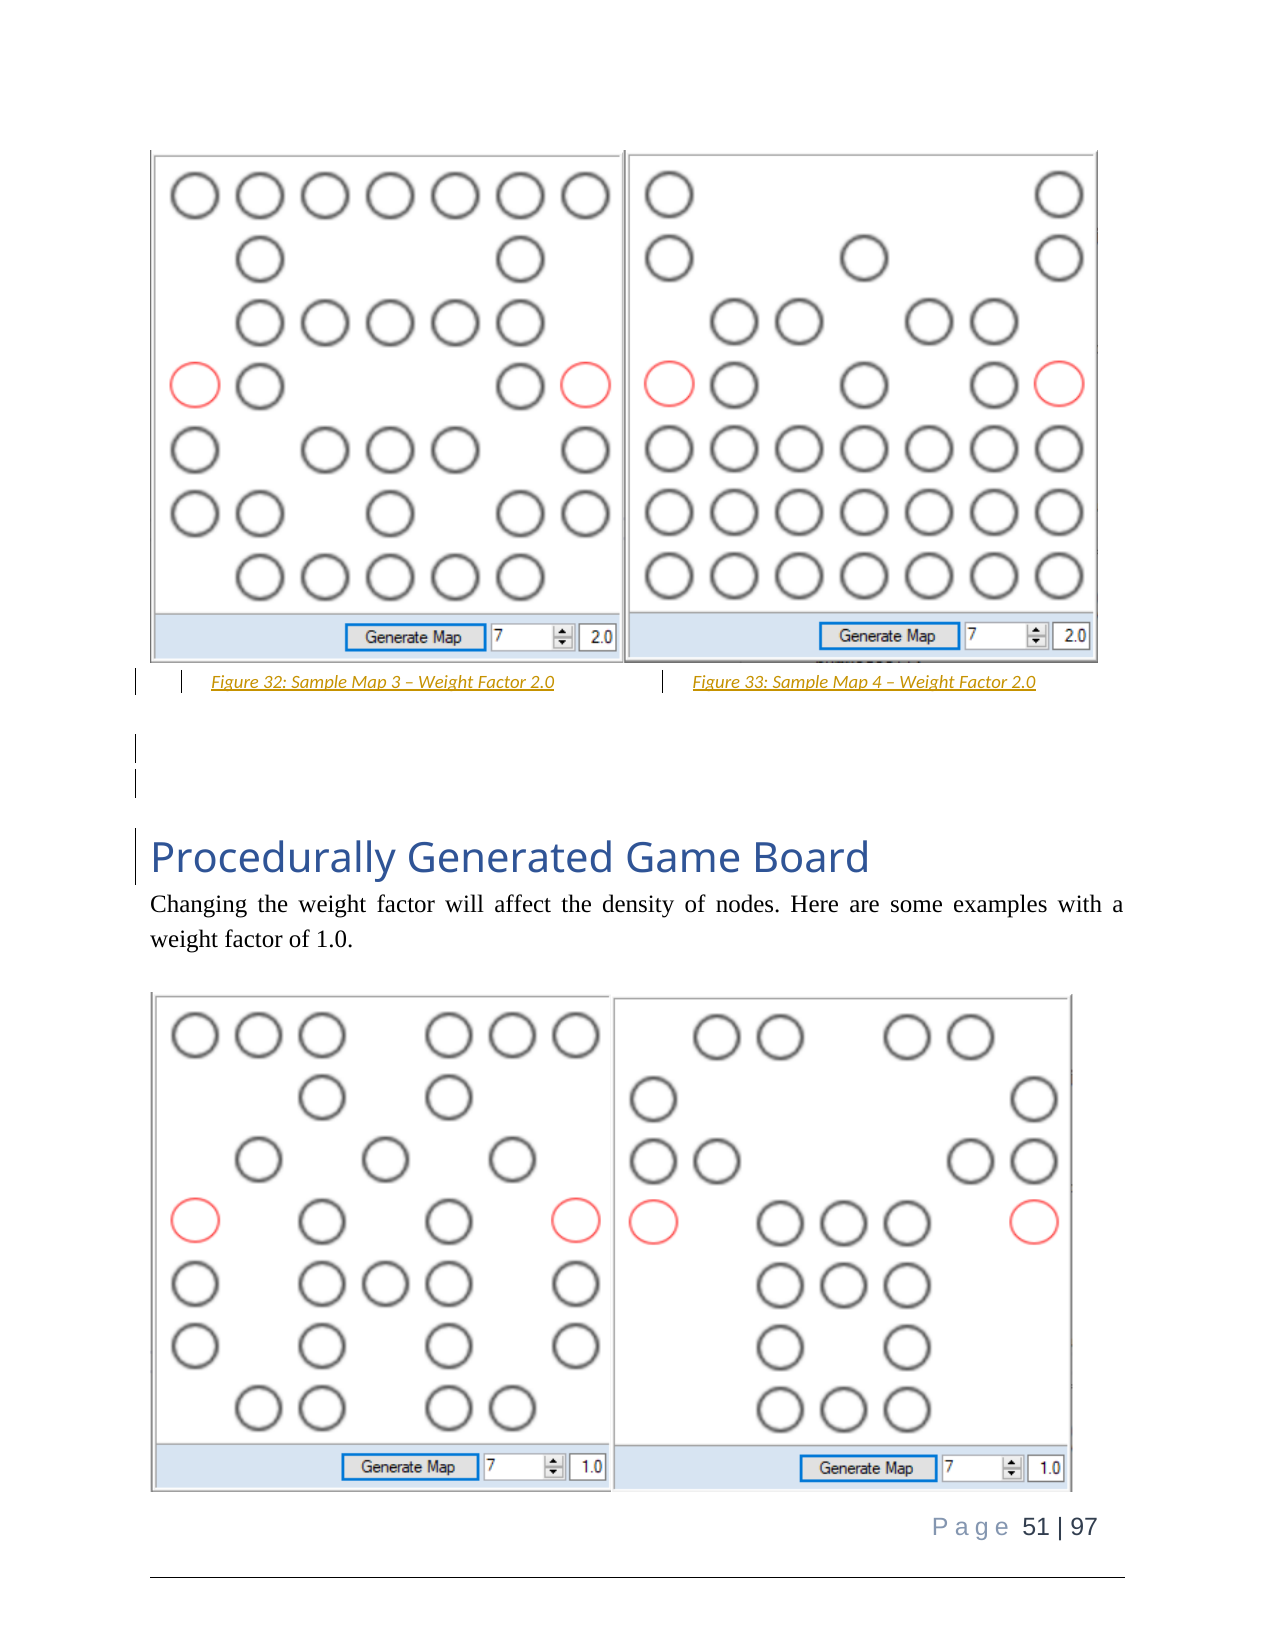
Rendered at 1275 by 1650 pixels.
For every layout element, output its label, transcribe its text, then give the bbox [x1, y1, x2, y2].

picture [150, 992, 1073, 1492]
text Changing the weight factor will affect the density of nodes. Here are some examples with a weight factor of 1.0. [150, 889, 1125, 953]
picture [150, 150, 1098, 663]
subtitle Procedurally Generated Game Board [150, 828, 1125, 885]
